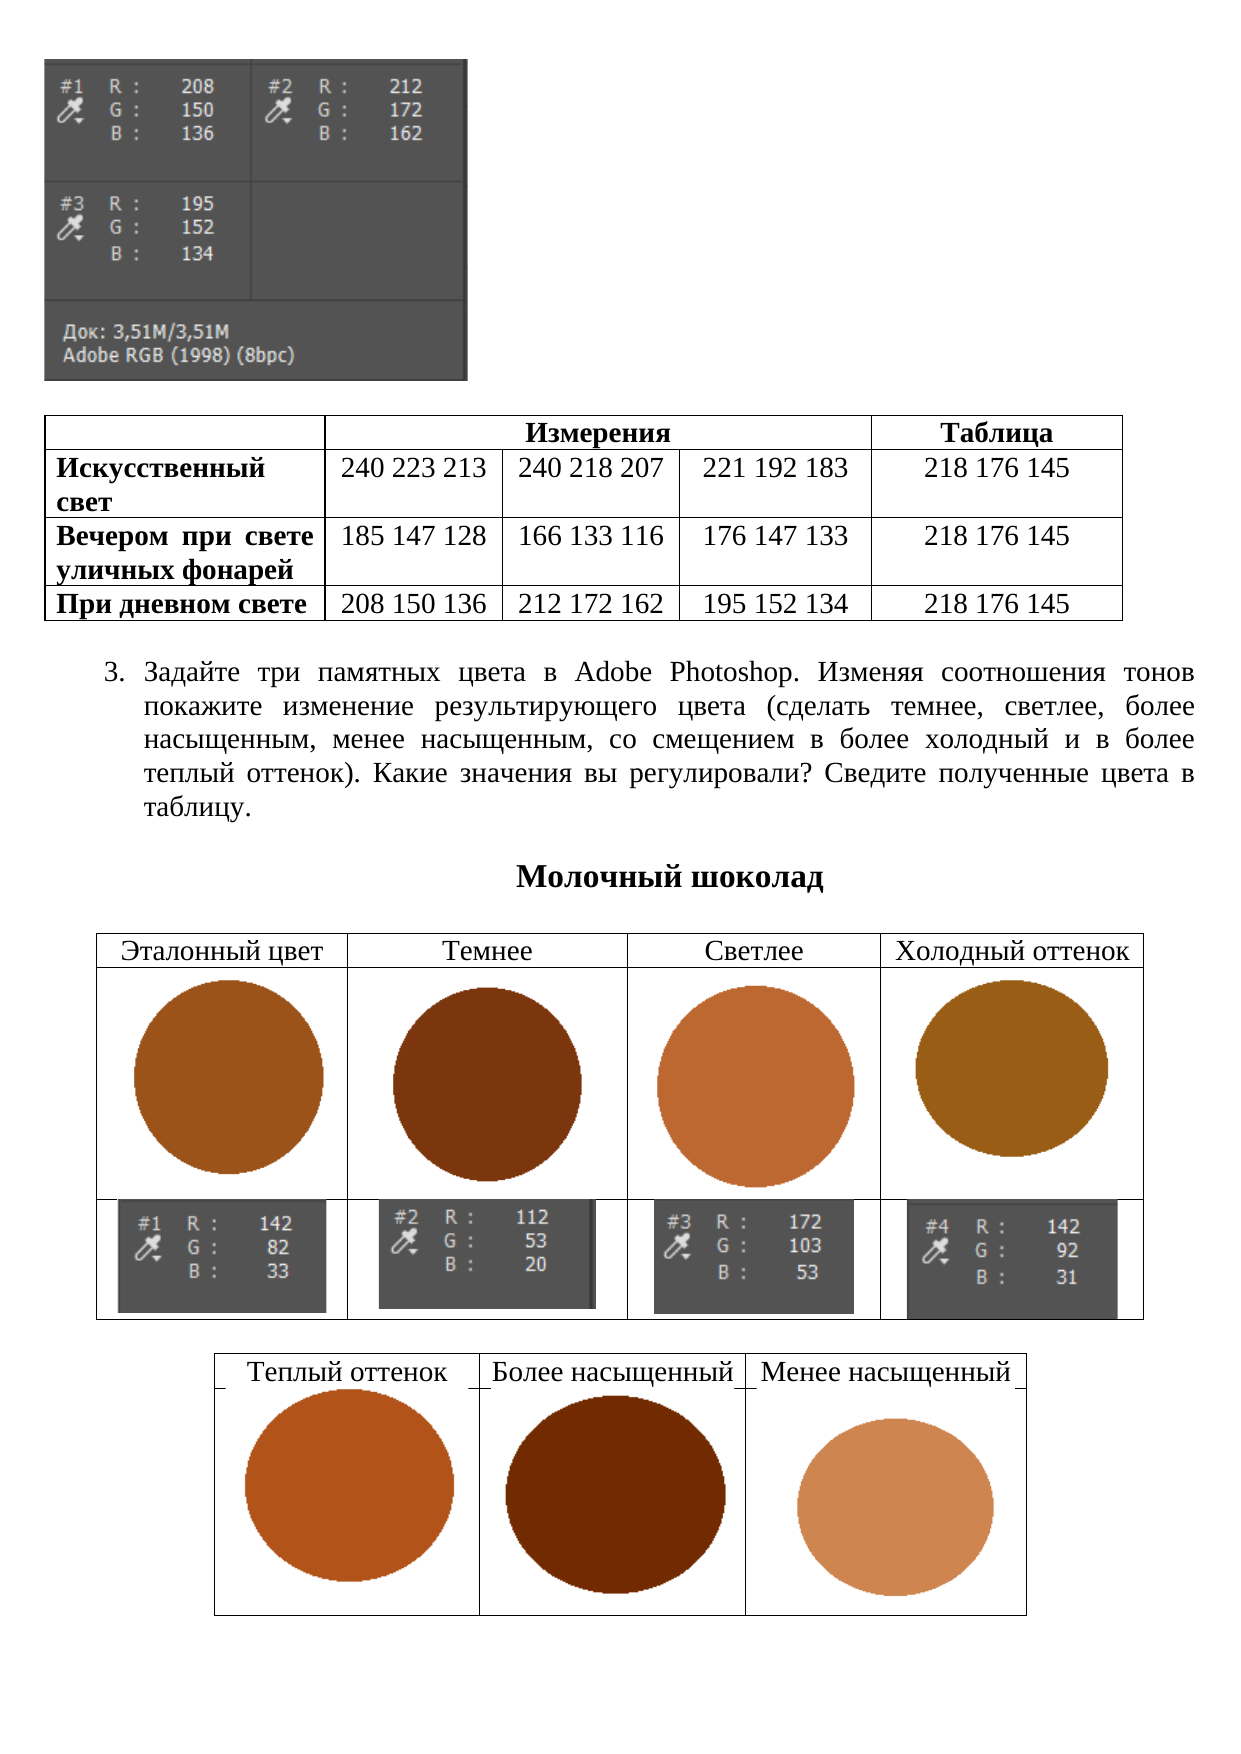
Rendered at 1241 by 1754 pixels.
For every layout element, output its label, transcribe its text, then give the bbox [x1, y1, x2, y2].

table_cell 240 218 207 [503, 450, 679, 517]
table_cell [348, 968, 627, 1199]
table_cell 218 176 145 [872, 586, 1122, 620]
picture [891, 968, 1133, 1168]
picture [491, 1388, 735, 1603]
table_cell 185 147 128 [326, 518, 502, 585]
picture [44, 59, 468, 381]
picture [376, 968, 599, 1195]
table_cell [348, 1200, 627, 1318]
table_cell 166 133 116 [503, 518, 679, 585]
table_cell 195 152 134 [680, 586, 871, 620]
table_cell [480, 1389, 745, 1615]
table_cell [628, 1200, 880, 1318]
table_cell [870, 968, 880, 1199]
table_cell [1015, 1389, 1026, 1615]
table_cell Вечером при свете уличных фонарей [46, 518, 324, 585]
table_cell [97, 968, 347, 1199]
picture [378, 1199, 596, 1309]
table_cell Искусственный свет [46, 450, 324, 517]
list Задайте три памятных цвета в Adobe Photoshop. Изменяя соотношения тонов покажите изменение результирующего цвета (сделать темнее, светлее, более насыщенным, менее насыщенным, со смещением в более холодный и в более теплый оттенок). Какие значения вы регулировали? Сведите полученные цвета в таблицу. [103, 654, 1196, 822]
table_cell [215, 1389, 479, 1615]
table_header Светлее [628, 934, 880, 967]
table_header Таблица [872, 416, 1122, 449]
table_header Более насыщенный [480, 1354, 745, 1388]
table_header [46, 416, 324, 449]
table_header Темнее [348, 934, 627, 967]
table_cell 208 150 136 [326, 586, 502, 620]
table_cell [628, 968, 638, 1199]
picture [225, 1388, 469, 1598]
table_cell [881, 1200, 906, 1318]
table_cell [97, 1200, 347, 1318]
table_header Теплый оттенок [215, 1354, 479, 1388]
table_cell 218 176 145 [872, 450, 1122, 517]
table_cell При дневном свете [46, 586, 324, 620]
table_cell [881, 968, 1143, 1199]
table_cell [1118, 1200, 1143, 1318]
table_header Менее насыщенный [746, 1354, 1026, 1388]
table_cell 218 176 145 [872, 518, 1122, 585]
list Молочный шоколад [143, 856, 1196, 894]
picture [117, 1199, 327, 1313]
picture [107, 968, 336, 1189]
table_cell [746, 1389, 756, 1615]
picture [638, 968, 870, 1314]
table_cell 240 223 213 [326, 450, 502, 517]
table_cell 221 192 183 [680, 450, 871, 517]
picture [906, 1199, 1118, 1319]
table_header Эталонный цвет [97, 934, 347, 967]
table_header Холодный оттенок [881, 934, 1143, 967]
picture [756, 1388, 1015, 1615]
table_header Измерения [326, 416, 871, 449]
table_cell 176 147 133 [680, 518, 871, 585]
table_cell 212 172 162 [503, 586, 679, 620]
